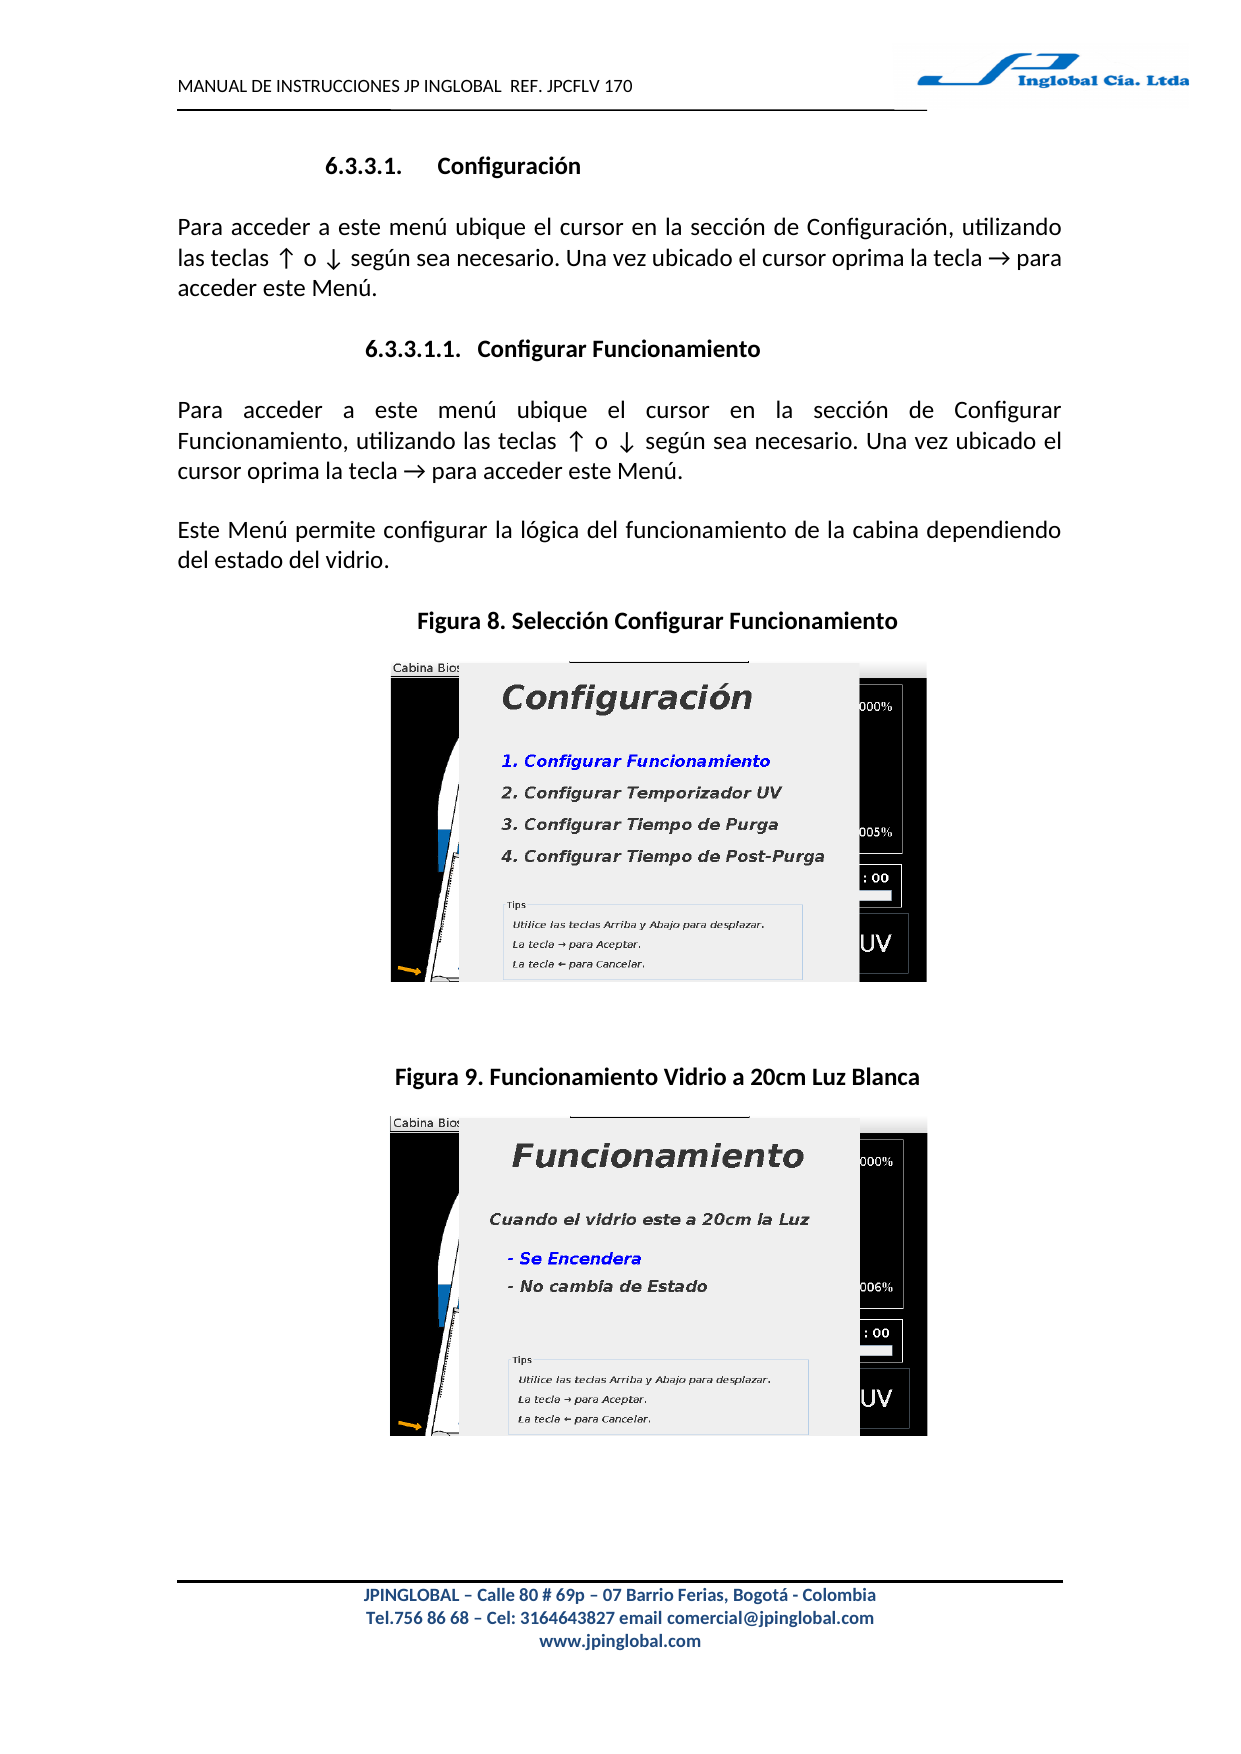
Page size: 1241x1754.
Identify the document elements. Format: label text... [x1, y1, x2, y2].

list Configurar Funcionamiento [365, 333, 1063, 364]
text Para acceder a este menú ubique el cursor en la sección de Configuración, utilizando las teclas ↑ o ↓ según sea necesario. Una vez ubicado el cursor oprima la tecla → para acceder este Menú. [177, 211, 1063, 303]
picture [390, 661, 927, 982]
text Para acceder a este menú ubique el cursor en la sección de Configurar Funcionamiento, utilizando las teclas ↑ o ↓ según sea necesario. Una vez ubicado el cursor oprima la tecla → para acceder este Menú. [177, 394, 1063, 486]
list Figura 9. Funcionamiento Vidrio a 20cm Luz Blanca [252, 1061, 1063, 1091]
picture [389, 1116, 928, 1436]
list Figura 8. Selección Configurar Funcionamiento [252, 605, 1063, 636]
list Configuración [325, 150, 1063, 181]
text Este Menú permite configurar la lógica del funcionamiento de la cabina dependiendo del estado del vidrio. [177, 514, 1063, 575]
